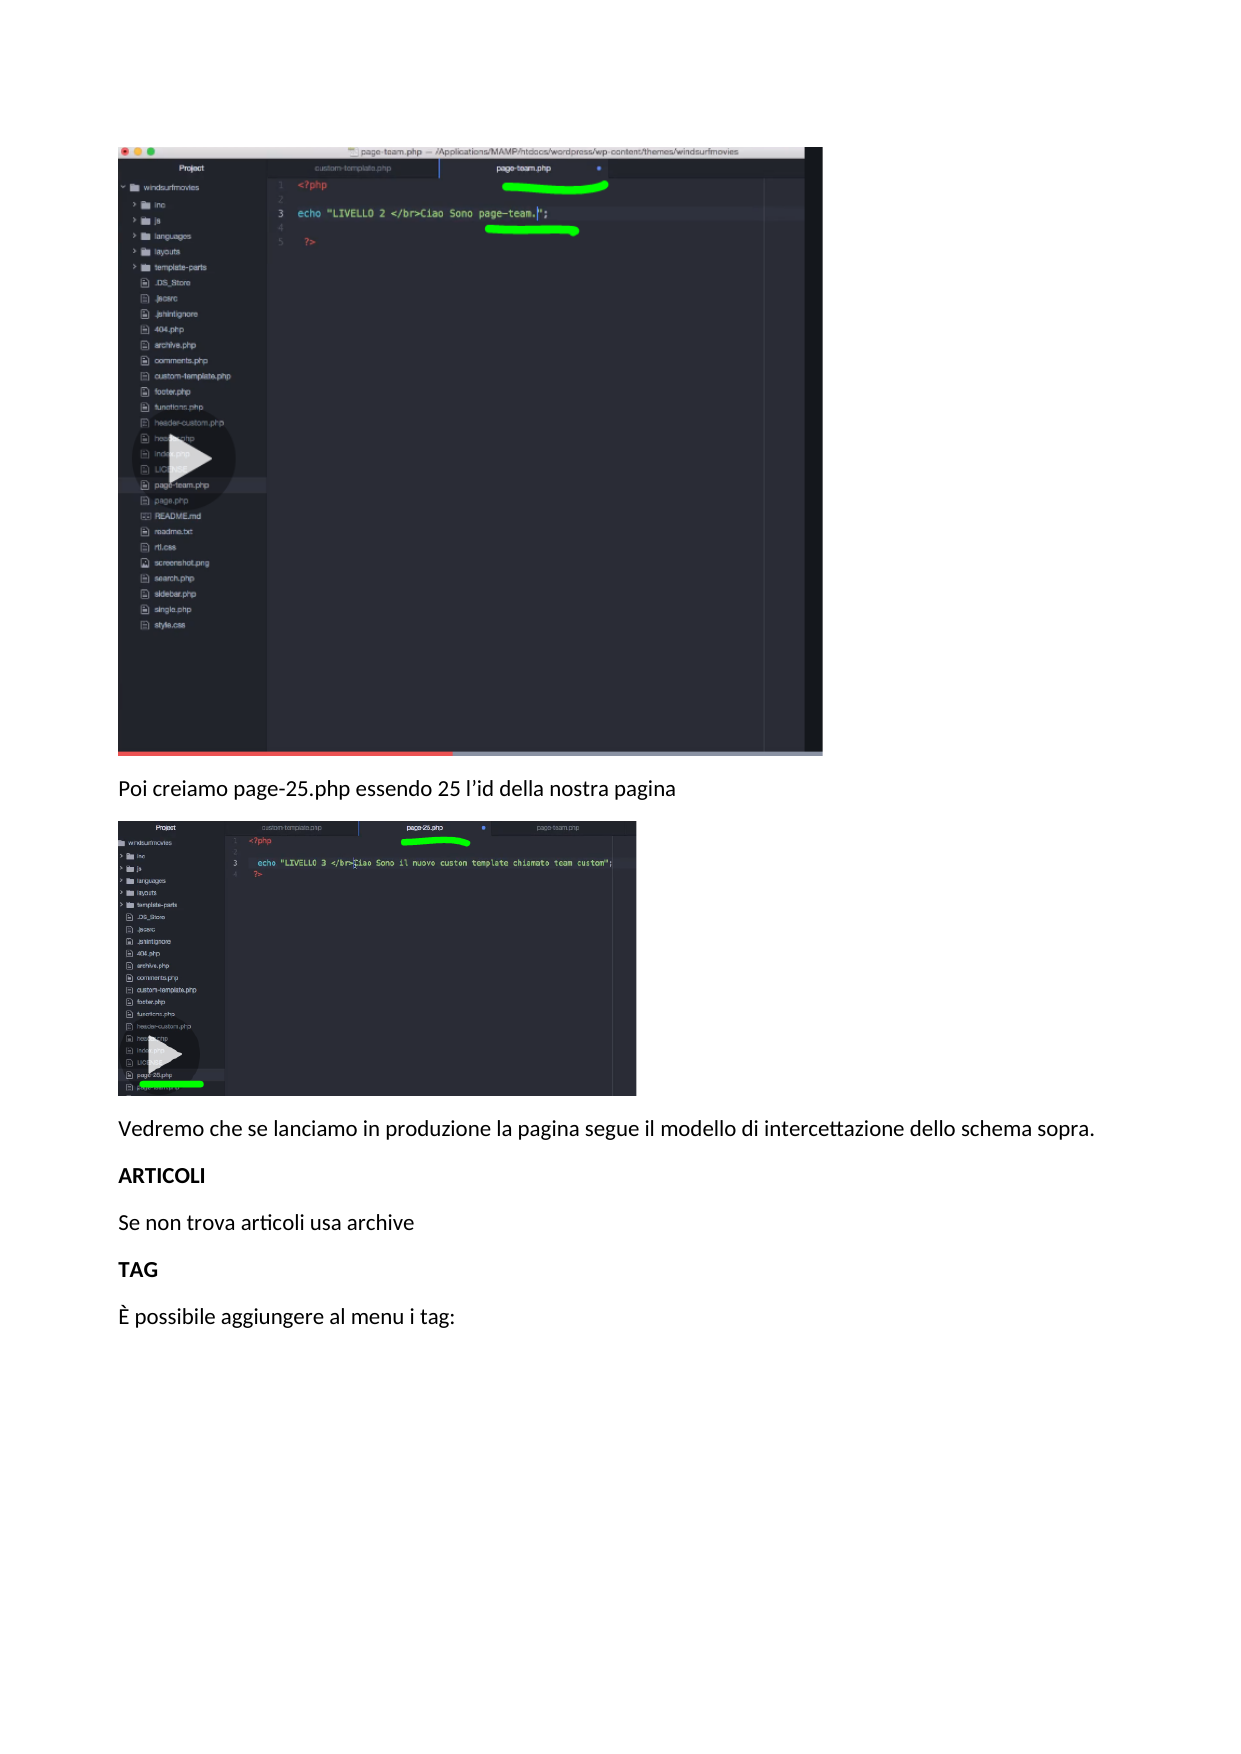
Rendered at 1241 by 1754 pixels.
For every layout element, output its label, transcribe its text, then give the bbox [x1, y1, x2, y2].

picture [118, 821, 637, 1096]
picture [118, 147, 823, 756]
text Se non trova articoli usa archive [118, 1208, 1122, 1236]
text TAG [118, 1255, 1122, 1283]
text ARTICOLI [118, 1161, 1122, 1189]
text Poi creiamo page-25.php essendo 25 l’id della nostra pagina [118, 774, 1122, 802]
text È possibile aggiungere al menu i tag: [118, 1302, 1122, 1330]
text Vedremo che se lanciamo in produzione la pagina segue il modello di intercettazione dello schema sopra. [118, 1114, 1122, 1143]
